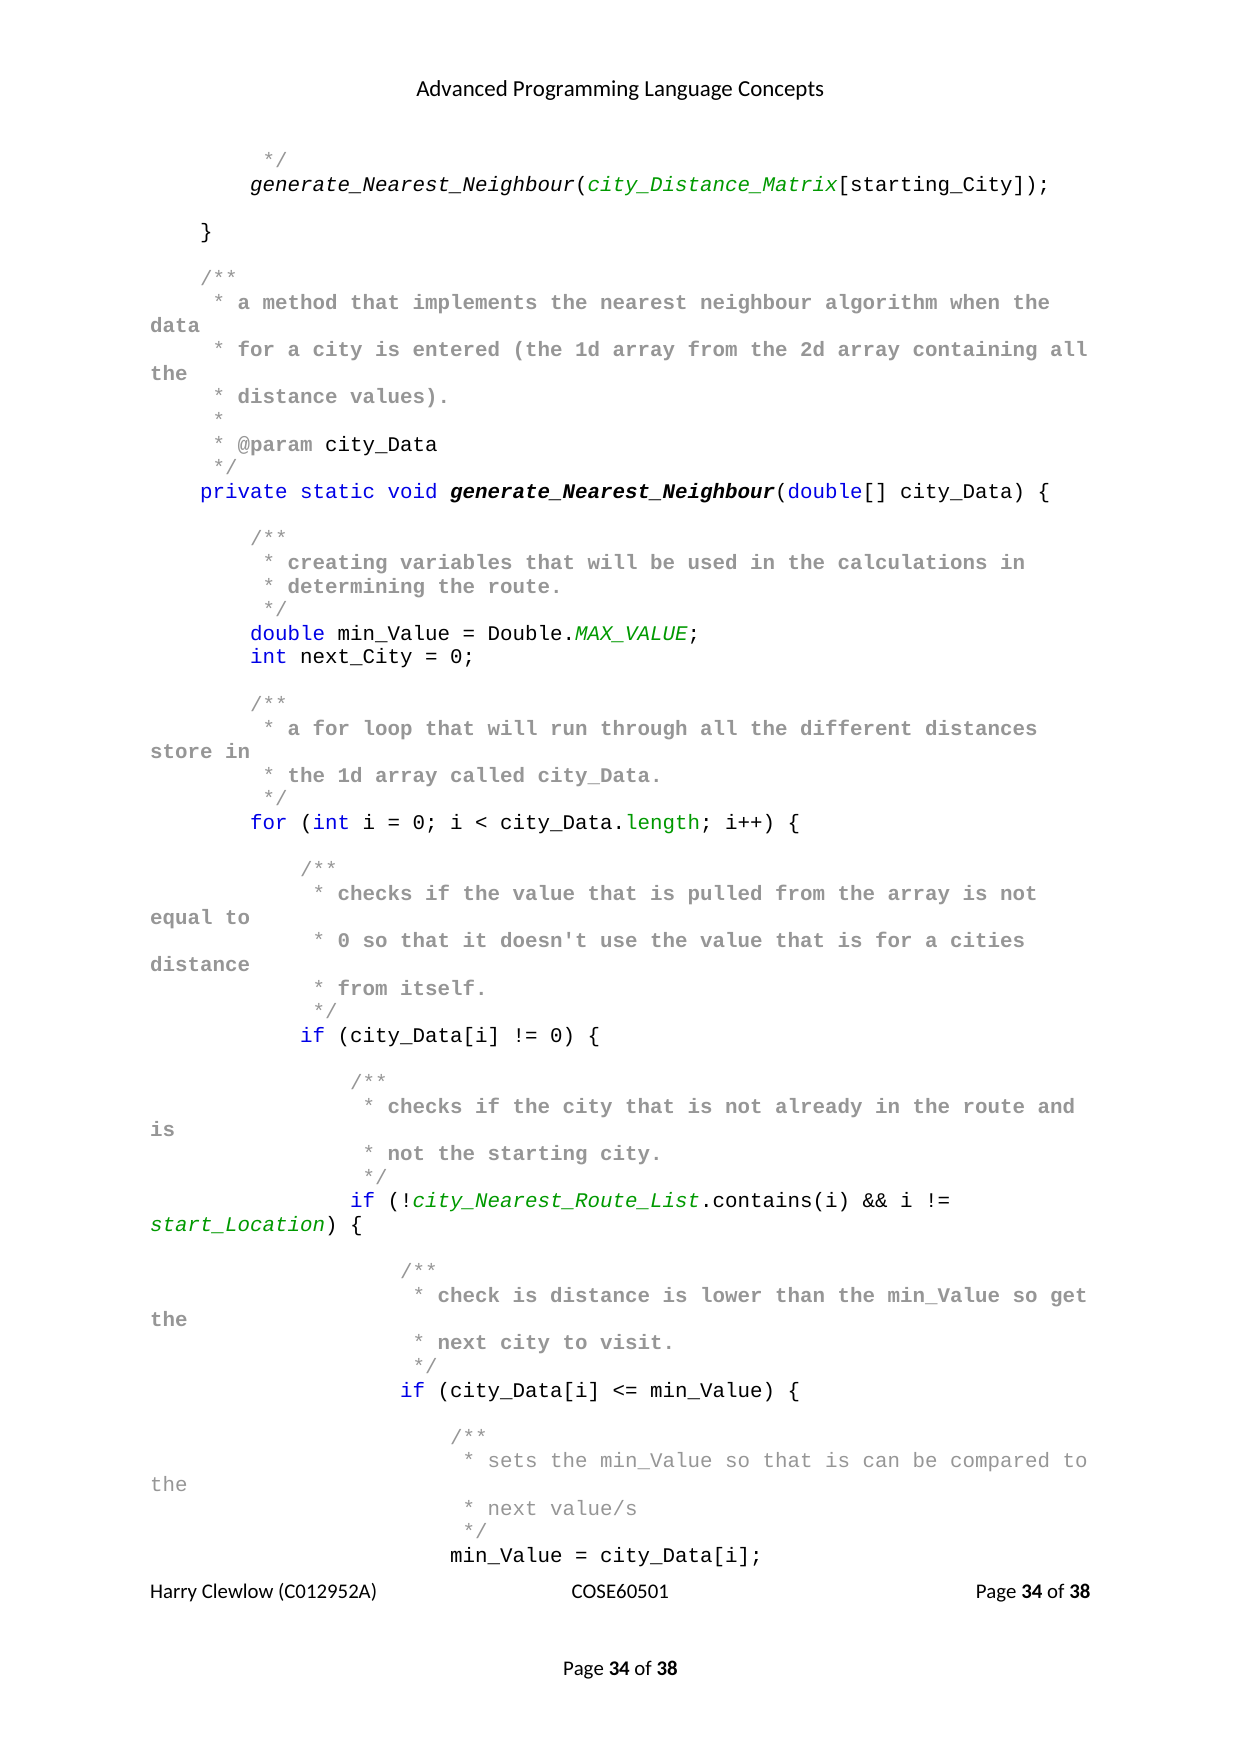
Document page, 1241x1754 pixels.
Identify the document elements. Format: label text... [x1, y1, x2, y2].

text * next city to visit. [150, 1332, 1090, 1356]
text * 0 so that it doesn't use the value that is for a cities distance [150, 930, 1090, 978]
text /** [150, 268, 1090, 292]
text * for a city is entered (the 1d array from the 2d array containing all the [150, 339, 1090, 386]
text private static void generate_Nearest_Neighbour(double[] city_Data) { [150, 481, 1090, 505]
text if (city_Data[i] != 0) { [150, 1025, 1090, 1048]
text */ [150, 1001, 1090, 1025]
text generate_Nearest_Neighbour(city_Distance_Matrix[starting_City]); [150, 174, 1090, 197]
text */ [150, 788, 1090, 812]
text /** [150, 528, 1090, 552]
text int next_City = 0; [150, 647, 1090, 670]
text */ [150, 1167, 1090, 1190]
text */ [150, 1356, 1090, 1379]
text * [150, 410, 1090, 434]
text * checks if the value that is pulled from the array is not equal to [150, 883, 1090, 930]
text * determining the route. [150, 576, 1090, 599]
text for (int i = 0; i < city_Data.length; i++) { [150, 812, 1090, 836]
text /** [150, 1261, 1090, 1285]
text * the 1d array called city_Data. [150, 765, 1090, 788]
text */ [150, 599, 1090, 623]
text * distance values). [150, 386, 1090, 410]
text * a for loop that will run through all the different distances store in [150, 717, 1090, 765]
text double min_Value = Double.MAX_VALUE; [150, 623, 1090, 647]
text * checks if the city that is not already in the route and is [150, 1096, 1090, 1143]
text * next value/s [150, 1498, 1090, 1521]
text /** [150, 859, 1090, 883]
text * from itself. [150, 978, 1090, 1001]
text /** [150, 1427, 1090, 1451]
text */ [150, 150, 1090, 174]
text * creating variables that will be used in the calculations in [150, 552, 1090, 576]
text * a method that implements the nearest neighbour algorithm when the data [150, 292, 1090, 339]
text * not the starting city. [150, 1143, 1090, 1167]
text * check is distance is lower than the min_Value so get the [150, 1285, 1090, 1332]
text /** [150, 1072, 1090, 1096]
text } [150, 221, 1090, 244]
text /** [150, 694, 1090, 717]
text * sets the min_Value so that is can be compared to the [150, 1451, 1090, 1498]
text */ [150, 1521, 1090, 1545]
text */ [150, 457, 1090, 481]
text if (!city_Nearest_Route_List.contains(i) && i != start_Location) { [150, 1190, 1090, 1238]
text * @param city_Data [150, 434, 1090, 457]
text min_Value = city_Data[i]; [150, 1545, 1090, 1569]
text if (city_Data[i] <= min_Value) { [150, 1379, 1090, 1403]
